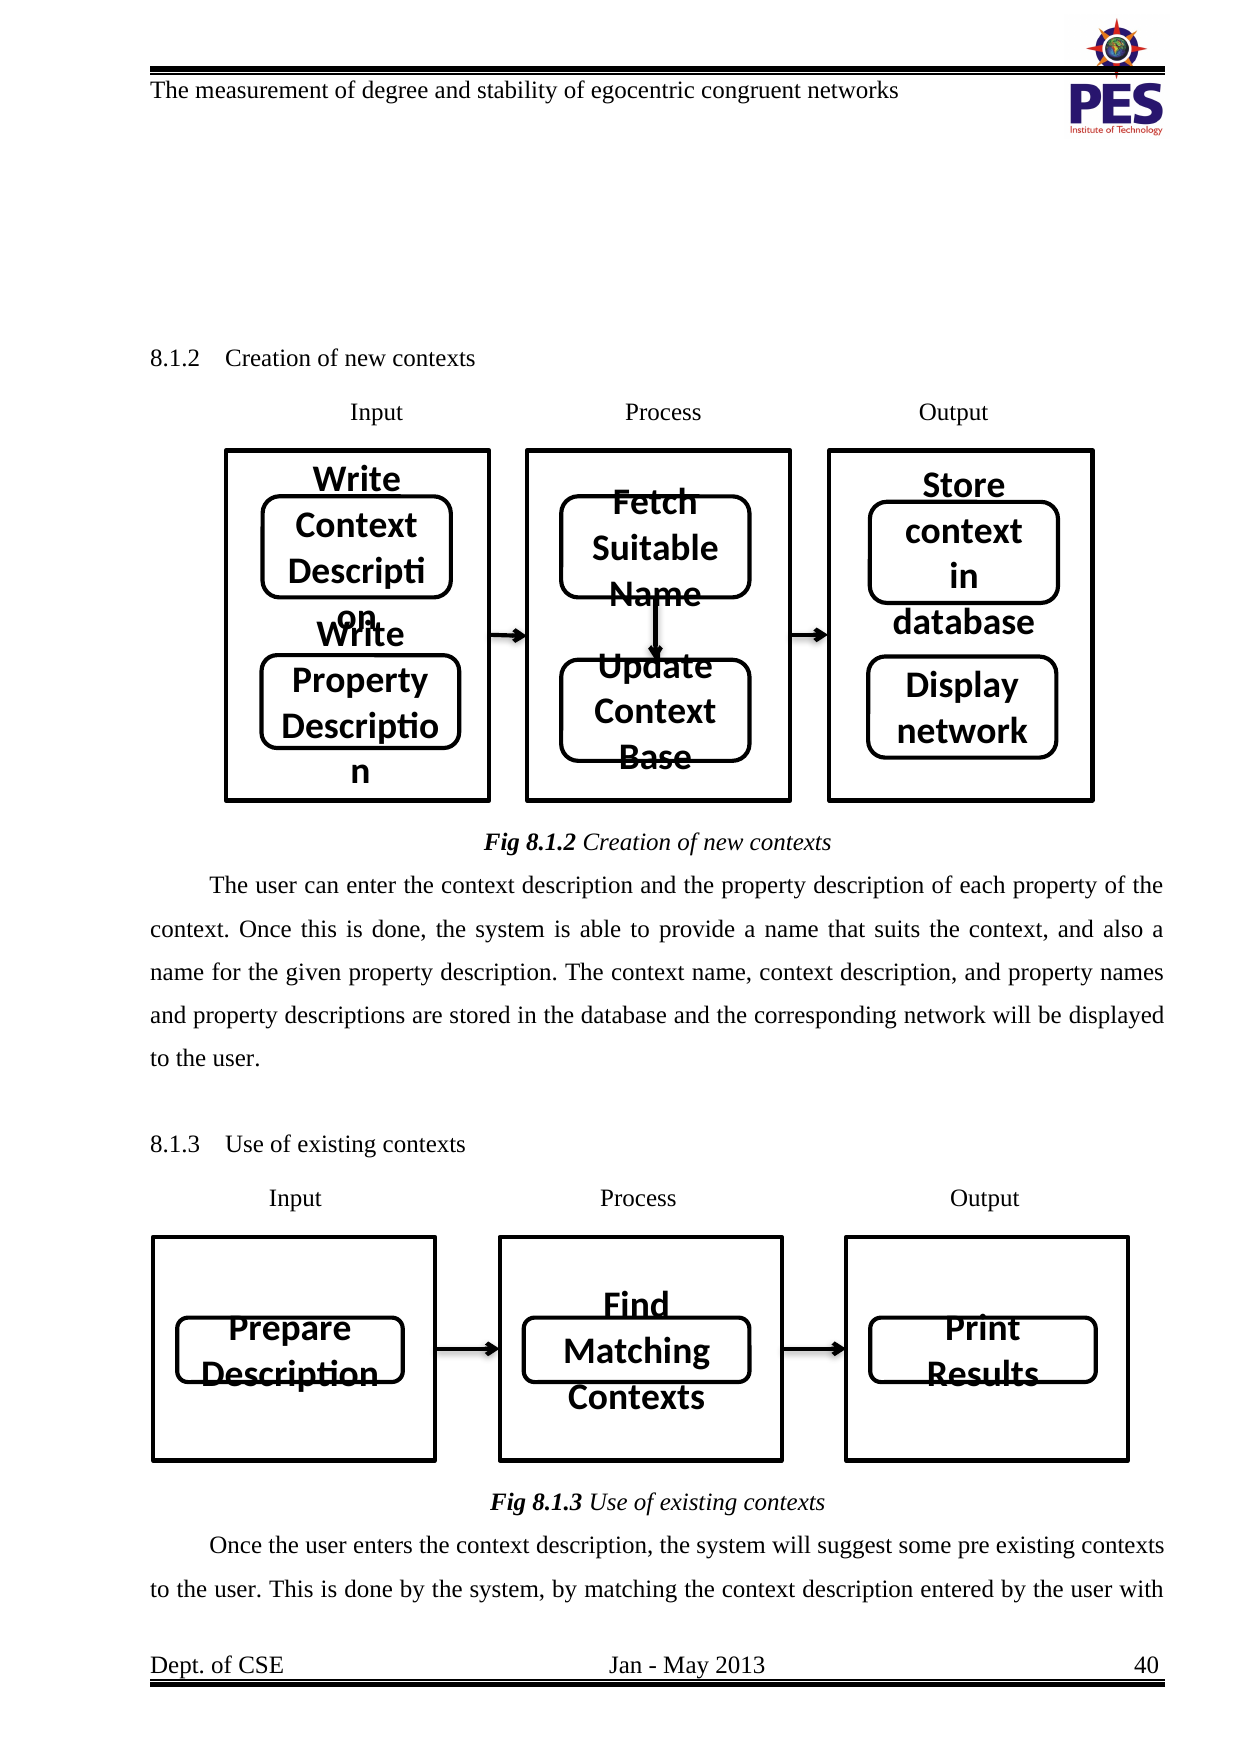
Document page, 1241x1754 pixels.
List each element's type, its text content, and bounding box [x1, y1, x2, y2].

text The user can enter the context description and the property description of each property of the context. Once this is done, the system is able to provide a name that suits the context, and also a name for the given property description. The context name, context description, and property names and property descriptions are stored in the database and the corresponding network will be displayed to the user. [150, 871, 1165, 1072]
list Use of existing contexts [150, 1129, 1165, 1158]
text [150, 1531, 1165, 1602]
text Fig 8.1.2 Creation of new contexts [150, 827, 1165, 856]
text Input Process Output [150, 1183, 1165, 1212]
picture [1063, 14, 1170, 139]
list Creation of new contexts [150, 343, 1165, 371]
text Input Process Output [150, 397, 1165, 425]
text Fig 8.1.3 Use of existing contexts [150, 1487, 1165, 1516]
